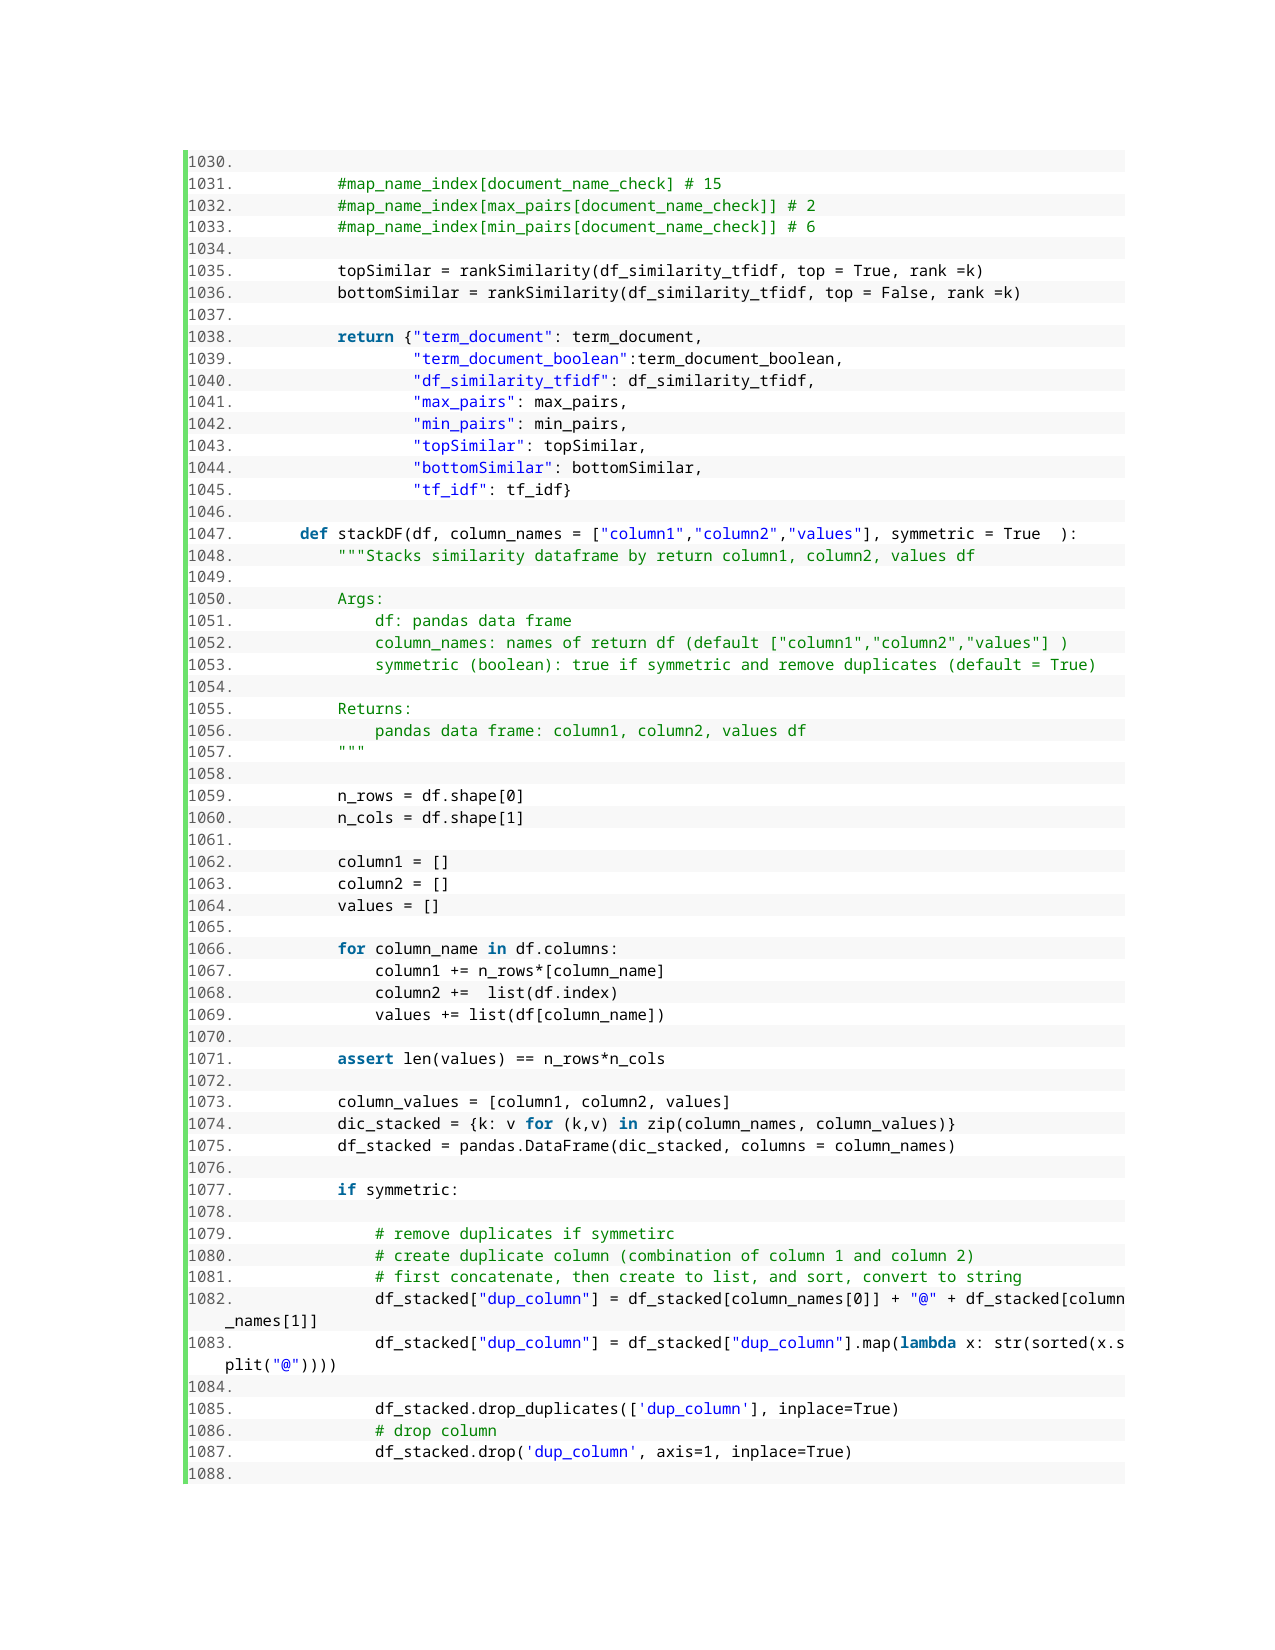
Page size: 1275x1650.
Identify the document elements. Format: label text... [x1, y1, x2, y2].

list #map_name_index[min_pairs[document_name_check]] # 6 [188, 216, 1125, 237]
list # create duplicate column (combination of column 1 and column 2) [188, 1244, 1125, 1266]
list column_names: names of return df (default ["column1","column2","values"] ) [188, 631, 1125, 653]
list "max_pairs": max_pairs, [188, 391, 1125, 412]
list df_stacked = pandas.DataFrame(dic_stacked, columns = column_names) [188, 1134, 1125, 1156]
list """Stacks similarity dataframe by return column1, column2, values df [188, 544, 1125, 566]
list values = [] [188, 894, 1125, 916]
list "term_document_boolean":term_document_boolean, [188, 347, 1125, 369]
list for column_name in df.columns: [188, 937, 1125, 959]
list # remove duplicates if symmetirc [188, 1222, 1125, 1244]
list df_stacked["dup_column"] = df_stacked[column_names[0]] + "@" + df_stacked[column_names[1]] [188, 1287, 1125, 1331]
list "bottomSimilar": bottomSimilar, [188, 456, 1125, 478]
list column1 = [] [188, 850, 1125, 872]
list "topSimilar": topSimilar, [188, 434, 1125, 456]
list symmetric (boolean): true if symmetric and remove duplicates (default = True) [188, 653, 1125, 675]
list # first concatenate, then create to list, and sort, convert to string [188, 1266, 1125, 1287]
list #map_name_index[document_name_check] # 15 [188, 172, 1125, 194]
list return {"term_document": term_document, [188, 325, 1125, 347]
list column2 = [] [188, 872, 1125, 894]
list """ [188, 741, 1125, 762]
list Returns: [188, 697, 1125, 719]
list if symmetric: [188, 1178, 1125, 1200]
list column1 += n_rows*[column_name] [188, 959, 1125, 981]
list "df_similarity_tfidf": df_similarity_tfidf, [188, 369, 1125, 391]
list df_stacked.drop('dup_column', axis=1, inplace=True) [188, 1441, 1125, 1462]
list # drop column [188, 1419, 1125, 1441]
list n_cols = df.shape[1] [188, 806, 1125, 828]
list df_stacked.drop_duplicates(['dup_column'], inplace=True) [188, 1397, 1125, 1419]
list assert len(values) == n_rows*n_cols [188, 1047, 1125, 1069]
list n_rows = df.shape[0] [188, 784, 1125, 806]
list pandas data frame: column1, column2, values df [188, 719, 1125, 741]
list #map_name_index[max_pairs[document_name_check]] # 2 [188, 194, 1125, 216]
list df: pandas data frame [188, 609, 1125, 631]
list df_stacked["dup_column"] = df_stacked["dup_column"].map(lambda x: str(sorted(x.split("@")))) [188, 1331, 1125, 1375]
list "tf_idf": tf_idf} [188, 478, 1125, 500]
list dic_stacked = {k: v for (k,v) in zip(column_names, column_values)} [188, 1112, 1125, 1134]
list topSimilar = rankSimilarity(df_similarity_tfidf, top = True, rank =k) [188, 259, 1125, 281]
list values += list(df[column_name]) [188, 1003, 1125, 1025]
list def stackDF(df, column_names = ["column1","column2","values"], symmetric = True ): [188, 522, 1125, 544]
list "min_pairs": min_pairs, [188, 412, 1125, 434]
list bottomSimilar = rankSimilarity(df_similarity_tfidf, top = False, rank =k) [188, 281, 1125, 303]
list column2 += list(df.index) [188, 981, 1125, 1003]
list Args: [188, 587, 1125, 609]
list column_values = [column1, column2, values] [188, 1091, 1125, 1112]
